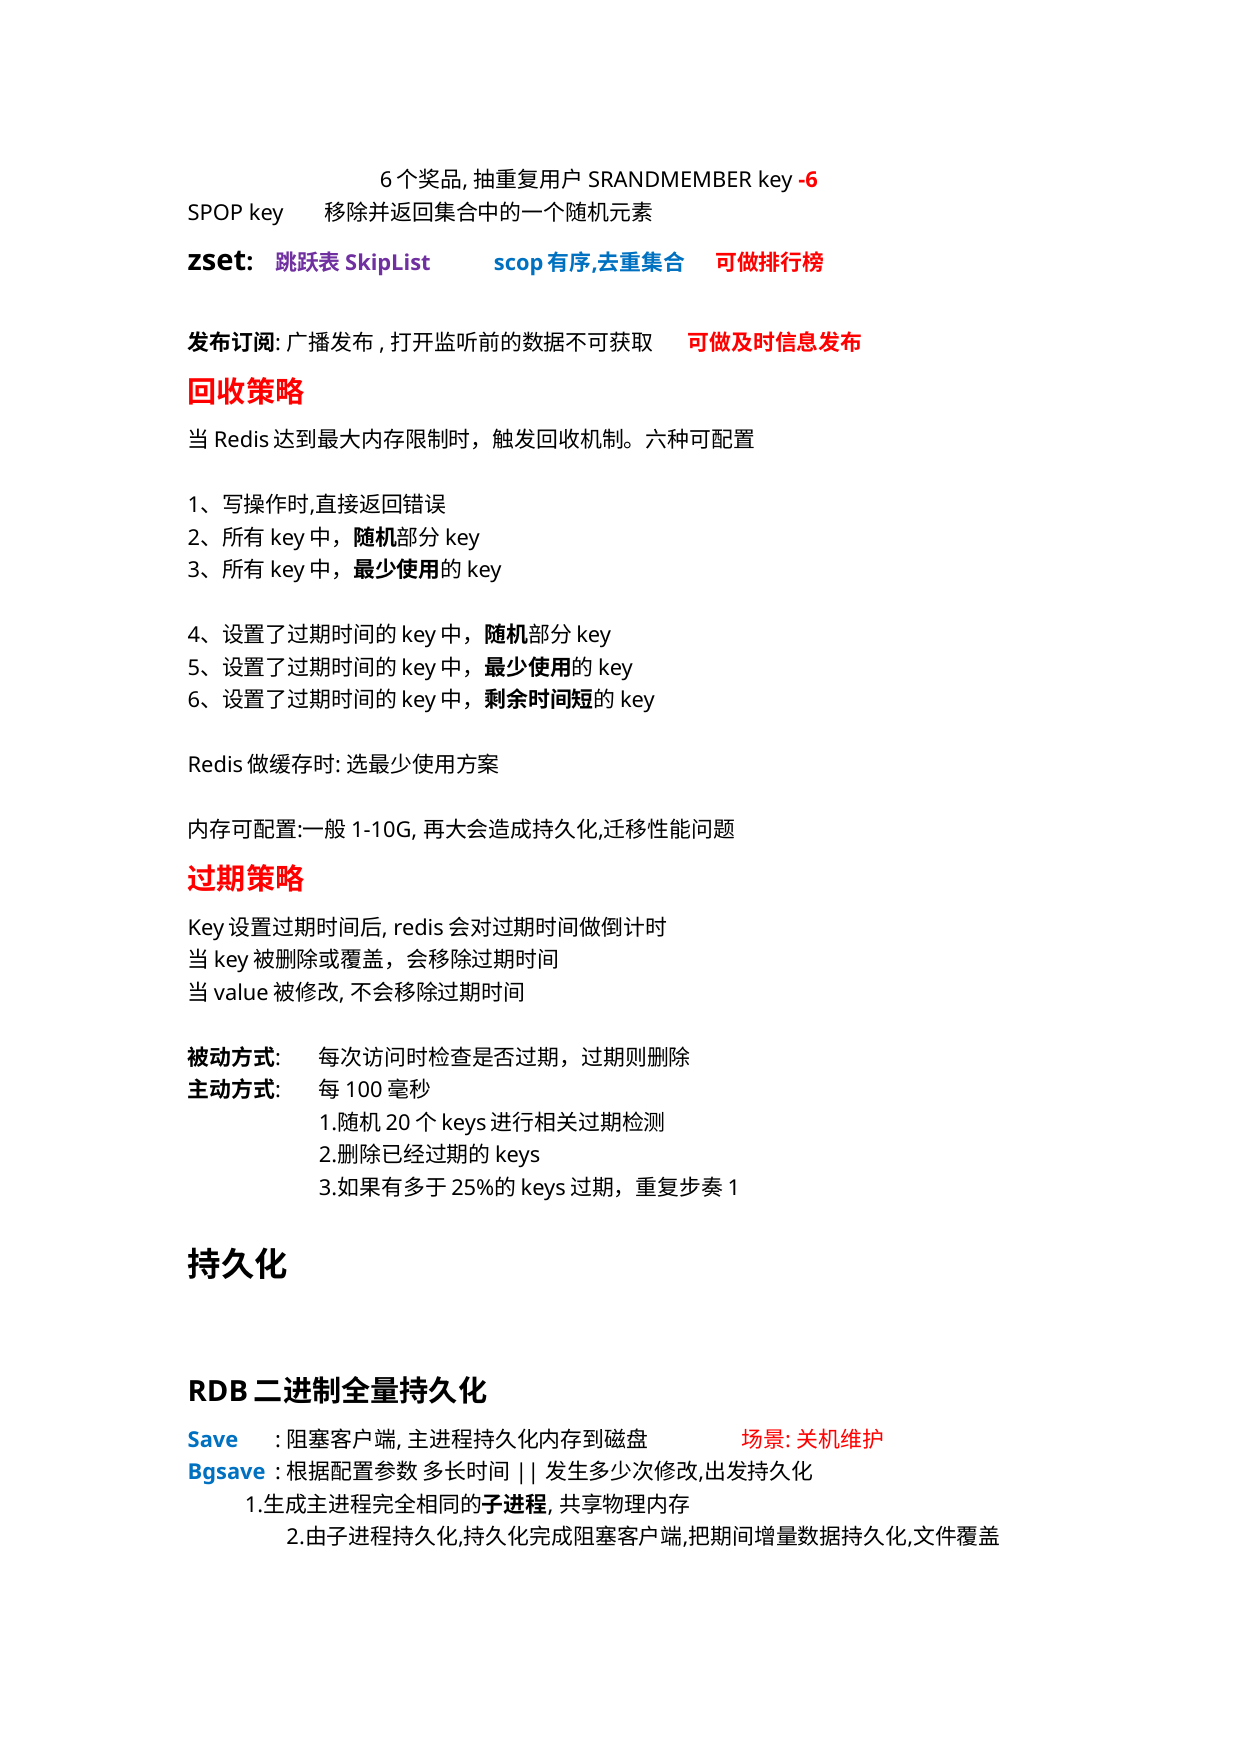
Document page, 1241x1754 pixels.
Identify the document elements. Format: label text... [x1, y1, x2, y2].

text 2、所有key中，随机部分key [187, 519, 1053, 552]
text 当key被删除或覆盖，会移除过期时间 [187, 942, 1053, 974]
text 被动方式: 每次访问时检查是否过期，过期则删除 [187, 1039, 1053, 1072]
text 5、设置了过期时间的key中，最少使用的key [187, 649, 1053, 682]
text Save : 阻塞客户端, 主进程持久化内存到磁盘 场景: 关机维护 [187, 1421, 1053, 1454]
text 3.如果有多于25%的keys过期，重复步奏1 [275, 1169, 1053, 1202]
text 6个奖品, 抽重复用户 SRANDMEMBER key -6 [187, 162, 1053, 194]
text 发布订阅: 广播发布 , 打开监听前的数据不可获取 可做及时信息发布 [187, 324, 1053, 357]
text zset: 跳跃表SkipList scop有序,去重集合 可做排行榜 [187, 227, 1053, 292]
text 内存可配置:一般1-10G, 再大会造成持久化,迁移性能问题 [187, 812, 1053, 844]
text 主动方式: 每100毫秒 [187, 1072, 1053, 1104]
list 写操作时,直接返回错误 [187, 487, 1053, 519]
text 过期策略 [187, 844, 1053, 909]
text 当value被修改, 不会移除过期时间 [187, 974, 1053, 1007]
text RDB二进制全量持久化 [187, 1356, 1053, 1421]
text Key设置过期时间后, redis会对过期时间做倒计时 [187, 909, 1053, 942]
text 3、所有key中，最少使用的key [187, 552, 1053, 584]
text 回收策略 [187, 357, 1053, 422]
text 当Redis达到最大内存限制时，触发回收机制。六种可配置 [187, 422, 1053, 454]
text SPOP key 移除并返回集合中的一个随机元素 [187, 194, 1053, 227]
text Redis做缓存时: 选最少使用方案 [187, 747, 1053, 779]
text 4、设置了过期时间的key中，随机部分key [187, 617, 1053, 649]
text 2.由子进程持久化,持久化完成阻塞客户端,把期间增量数据持久化,文件覆盖 [187, 1519, 1053, 1551]
subtitle 持久化 [187, 1229, 1053, 1294]
text 6、设置了过期时间的key中，剩余时间短的key [187, 682, 1053, 714]
text 1.生成主进程完全相同的子进程, 共享物理内存 [187, 1486, 1053, 1519]
text Bgsave : 根据配置参数 多长时间 || 发生多少次修改,出发持久化 [187, 1454, 1053, 1486]
text 2.删除已经过期的keys [275, 1137, 1053, 1169]
text 1.随机20个keys进行相关过期检测 [319, 1104, 1053, 1137]
